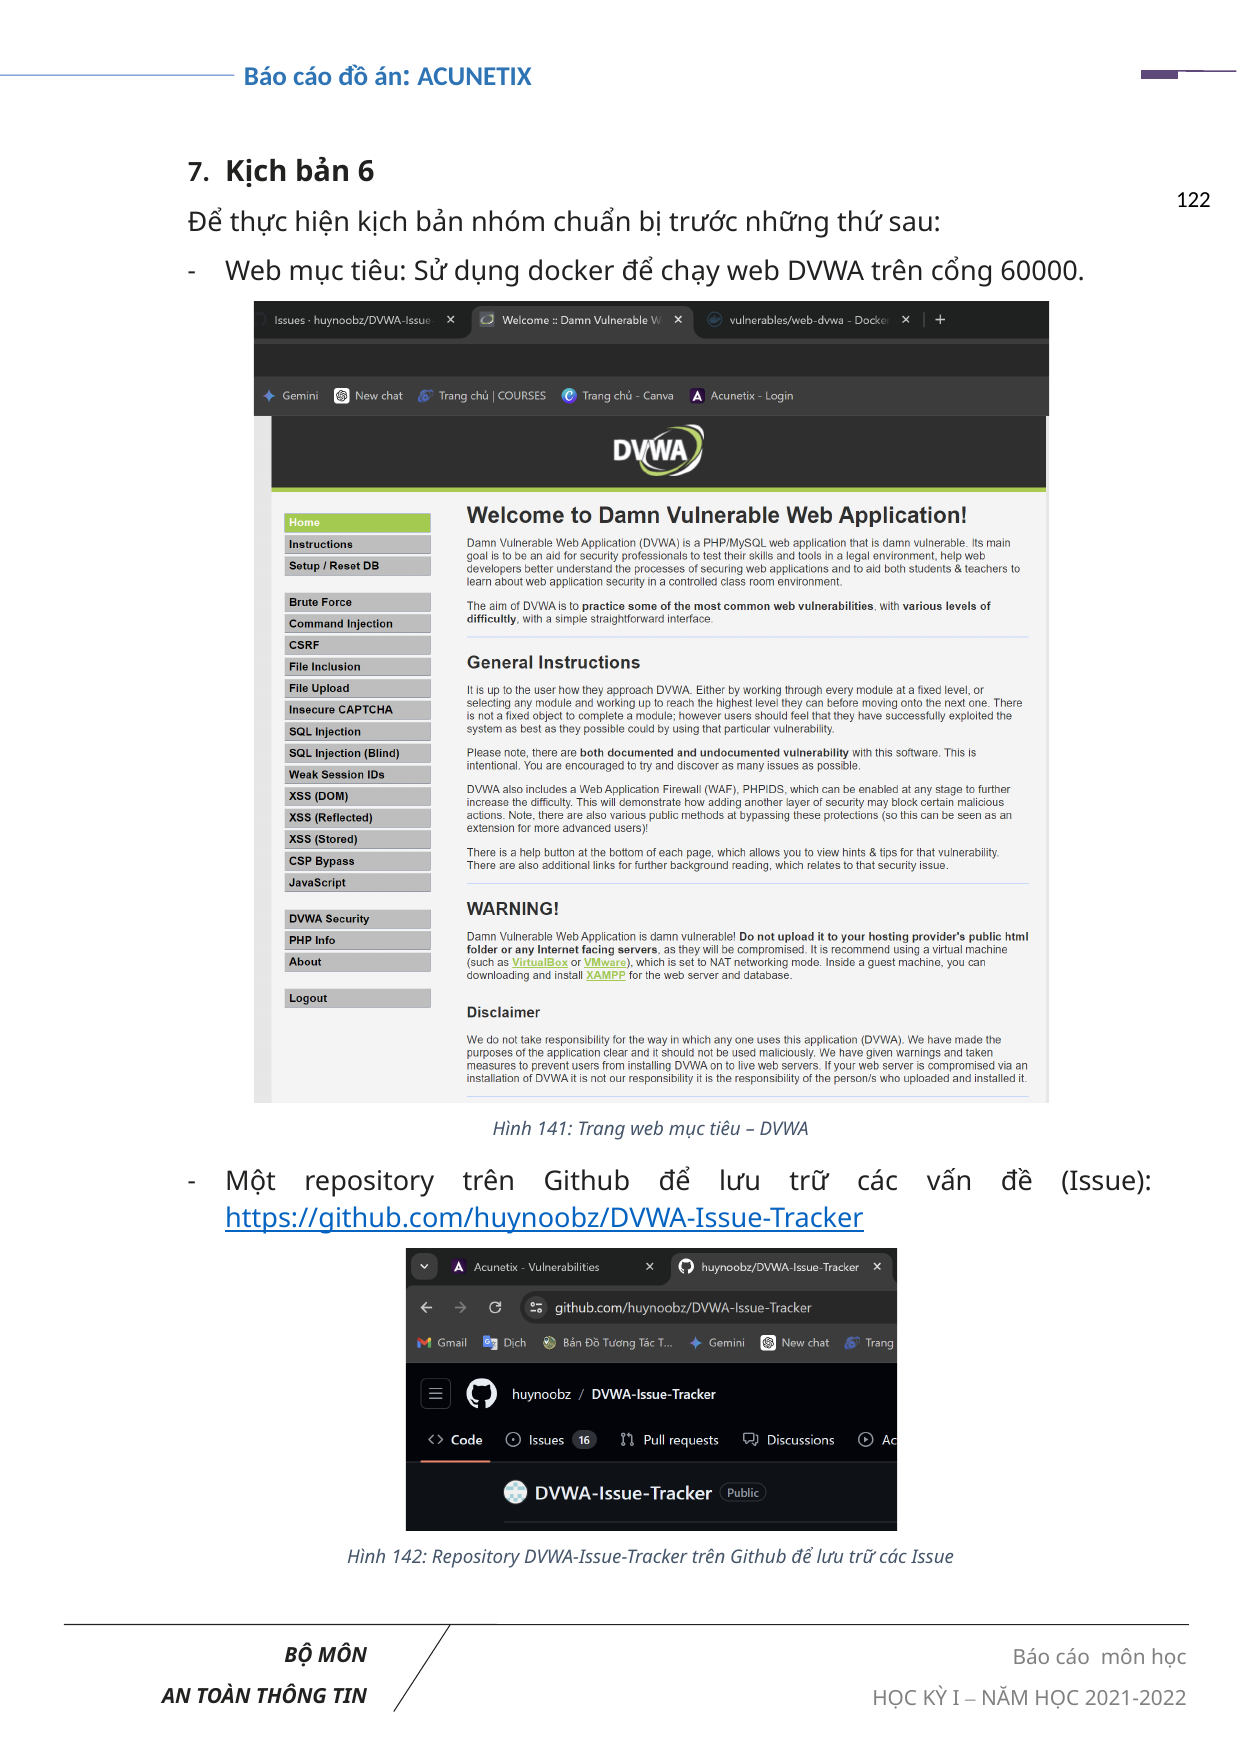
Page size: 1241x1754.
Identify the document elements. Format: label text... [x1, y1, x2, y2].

picture [405, 1248, 898, 1531]
text Để thực hiện kịch bản nhóm chuẩn bị trước những thứ sau: [187, 202, 1153, 239]
list Kịch bản 6 [187, 150, 1153, 190]
text Hình 142: Repository DVWA-Issue-Tracker trên Github để lưu trữ các Issue [150, 1543, 1153, 1569]
list Một repository trên Github để lưu trữ các vấn đề (Issue): https://github.com/huynoobz/DVWA-Issue-Tracker [187, 1162, 1153, 1236]
picture [253, 301, 1050, 1103]
list Web mục tiêu: Sử dụng docker để chạy web DVWA trên cổng 60000. [187, 252, 1153, 288]
text Hình 141: Trang web mục tiêu – DVWA [150, 1115, 1153, 1141]
